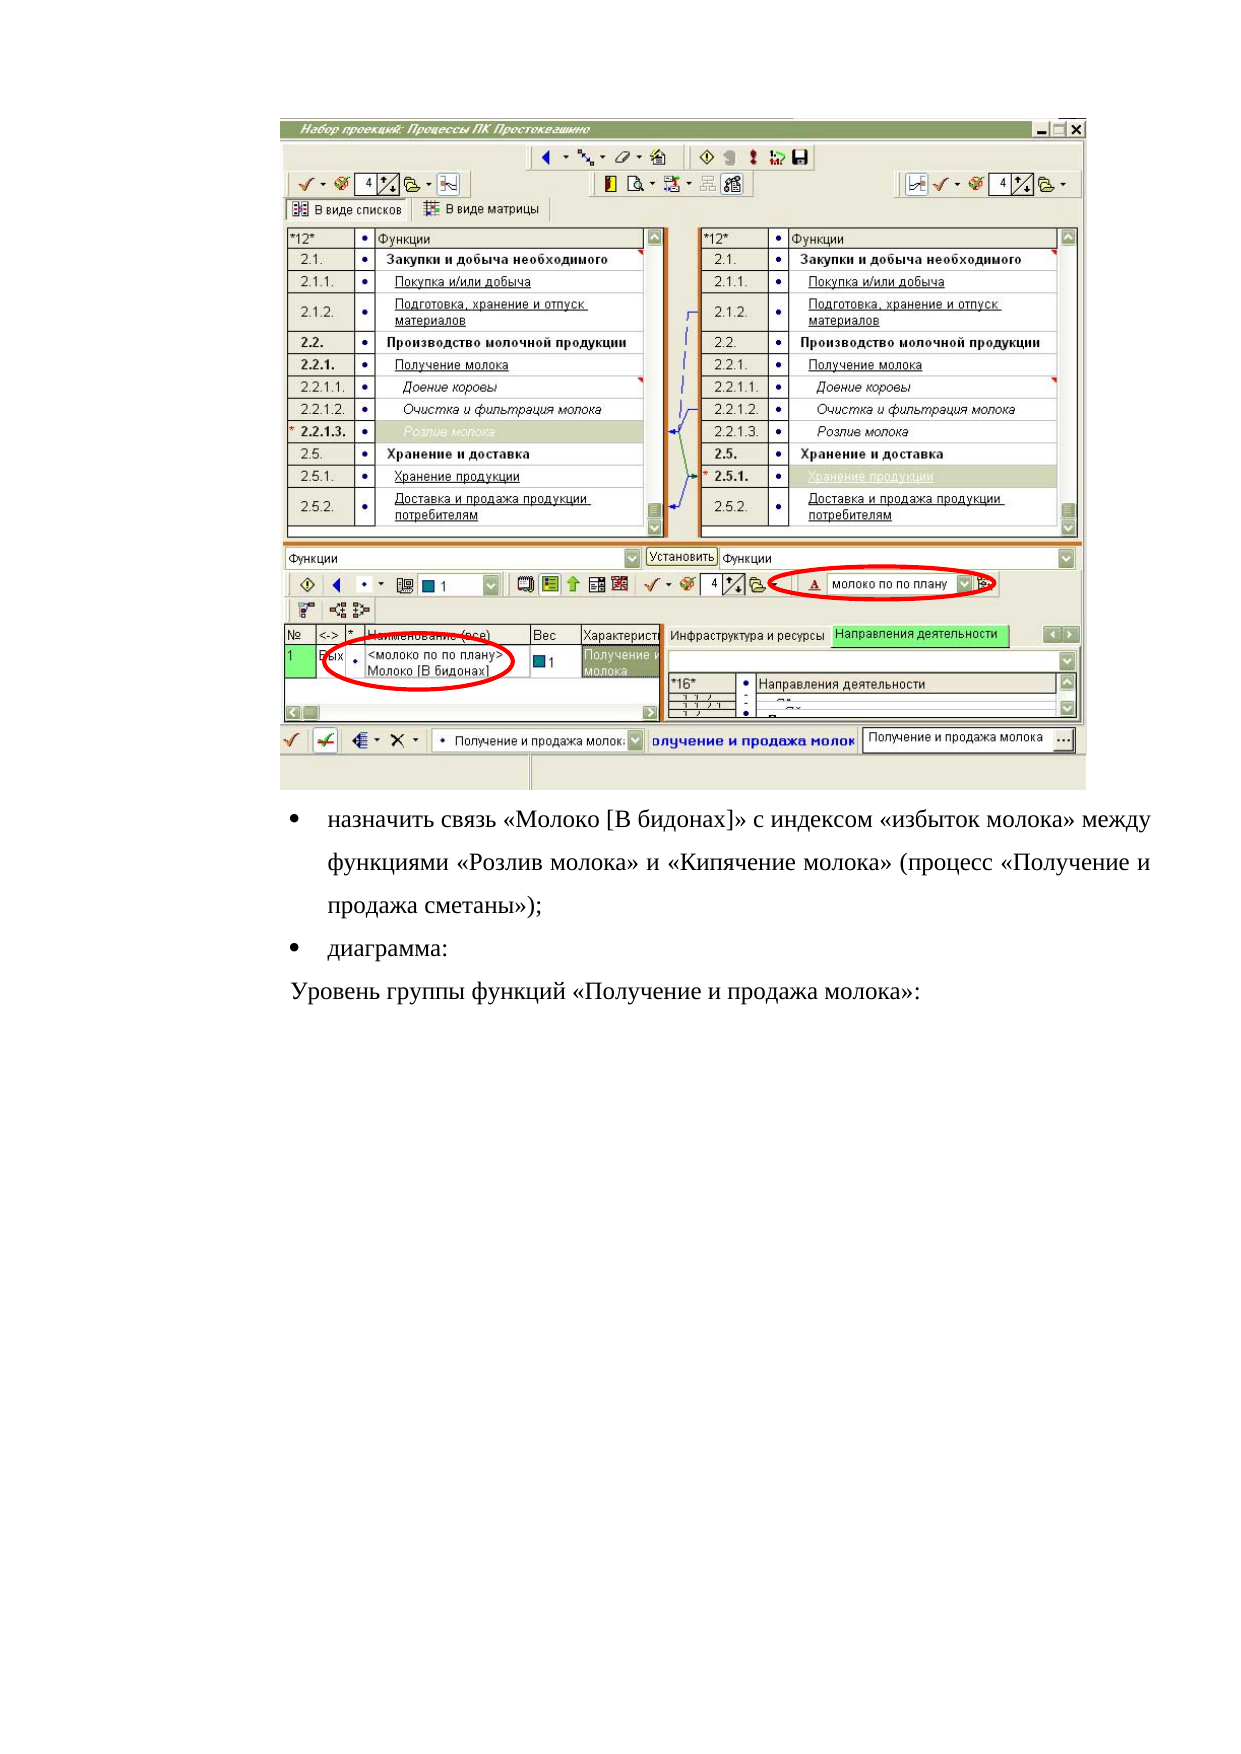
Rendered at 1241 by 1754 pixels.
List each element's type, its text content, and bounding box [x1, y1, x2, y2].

picture [280, 118, 1087, 790]
text Уровень группы функций «Получение и продажа молока»: [290, 976, 1152, 1005]
list назначить связь «Молоко [В бидонах]» с индексом «избыток молока» между функциями «Розлив молока» и «Кипячение молока» (процесс «Получение и продажа сметаны»); [290, 804, 1152, 919]
list диаграмма: [290, 933, 1152, 962]
